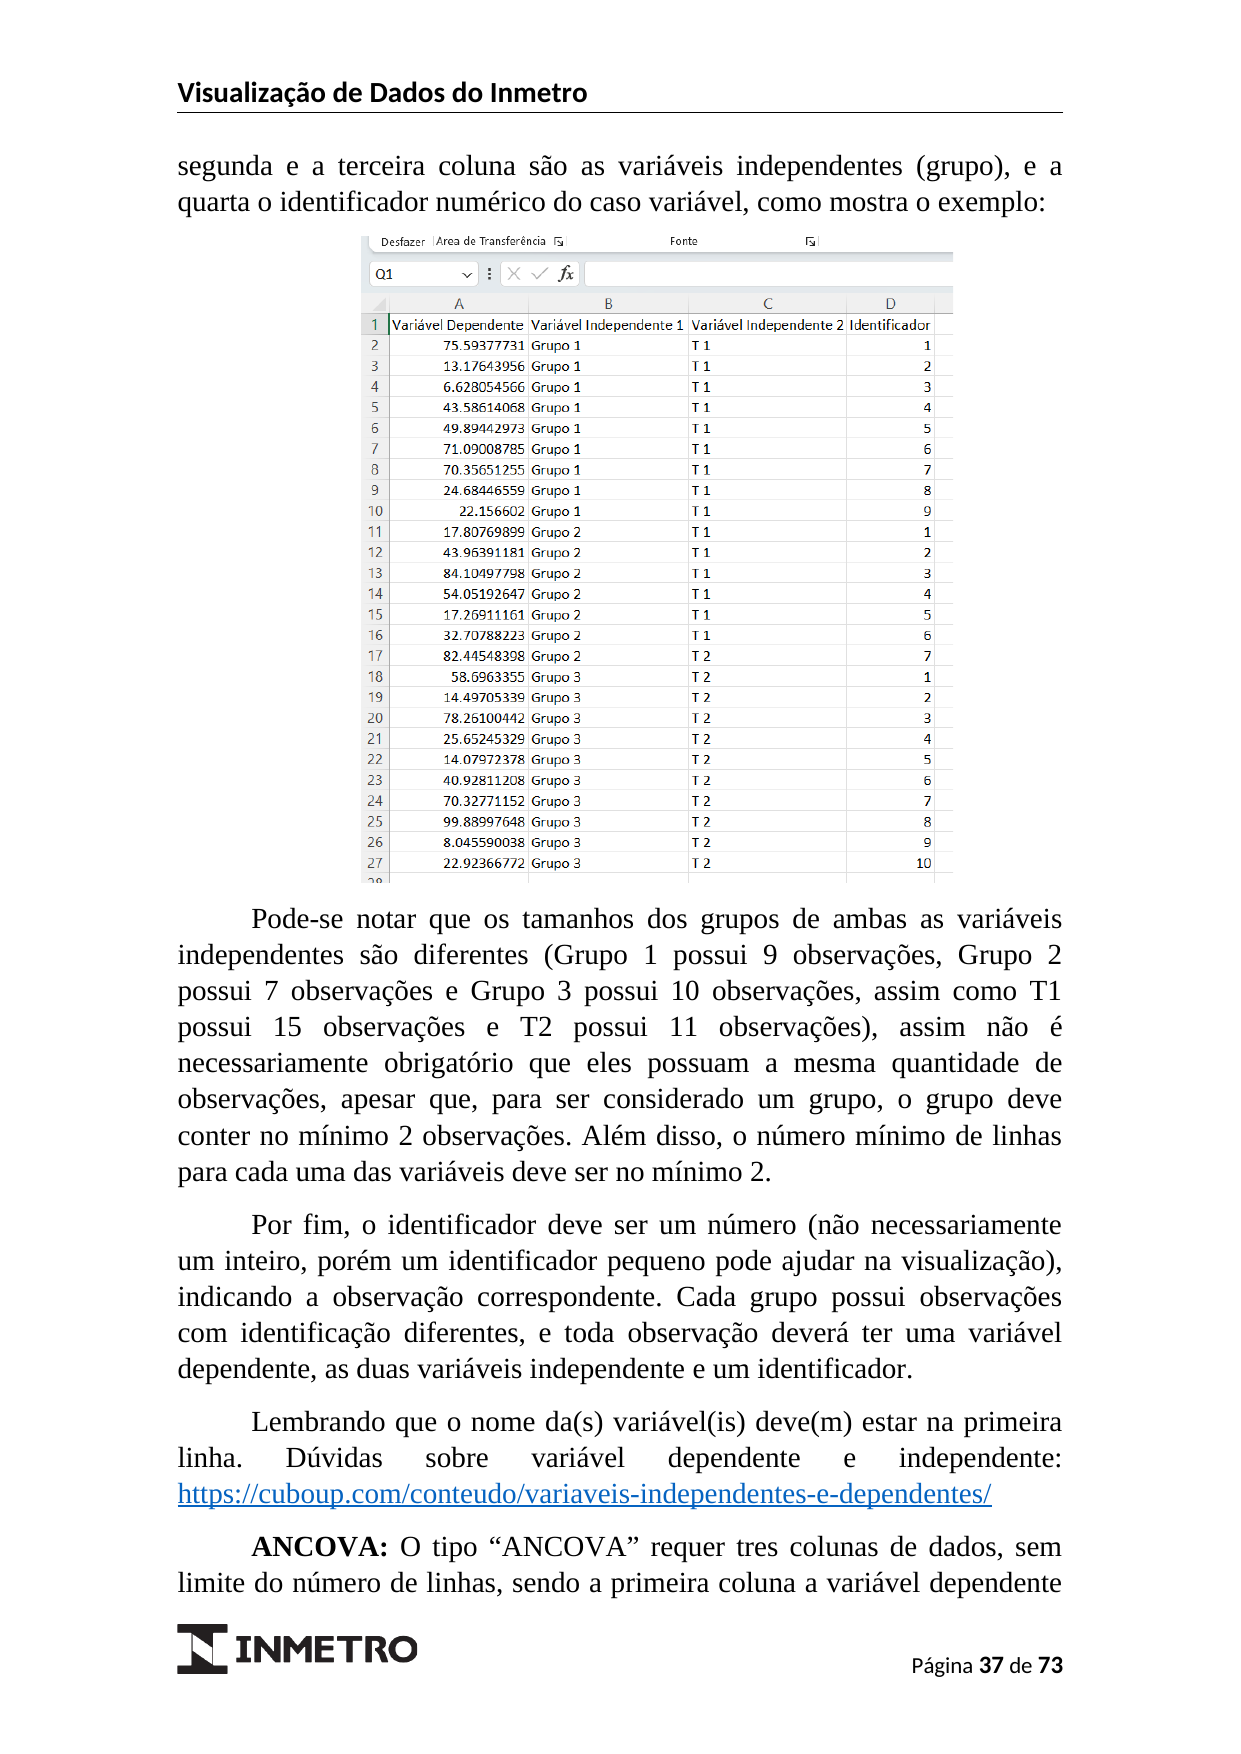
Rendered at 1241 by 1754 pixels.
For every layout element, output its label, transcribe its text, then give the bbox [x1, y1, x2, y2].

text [177, 1529, 1063, 1599]
text Lembrando que o nome da(s) variável(is) deve(m) estar na primeira linha. Dúvidas sobre variável dependente e independente: https://cuboup.com/conteudo/variaveis-independentes-e-dependentes/ [177, 1404, 1063, 1510]
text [177, 148, 1063, 217]
text Pode-se notar que os tamanhos dos grupos de ambas as variáveis independentes são diferentes (Grupo 1 possui 9 observações, Grupo 2 possui 7 observações e Grupo 3 possui 10 observações, assim como T1 possui 15 observações e T2 possui 11 observações), assim não é necessariamente obrigatório que eles possuam a mesma quantidade de observações, apesar que, para ser considerado um grupo, o grupo deve conter no mínimo 2 observações. Além disso, o número mínimo de linhas para cada uma das variáveis deve ser no mínimo 2. [177, 901, 1063, 1187]
picture [177, 1624, 418, 1674]
text Por fim, o identificador deve ser um número (não necessariamente um inteiro, porém um identificador pequeno pode ajudar na visualização), indicando a observação correspondente. Cada grupo possui observações com identificação diferentes, e toda observação deverá ter uma variável dependente, as duas variáveis independente e um identificador. [177, 1207, 1063, 1385]
picture [361, 236, 954, 883]
